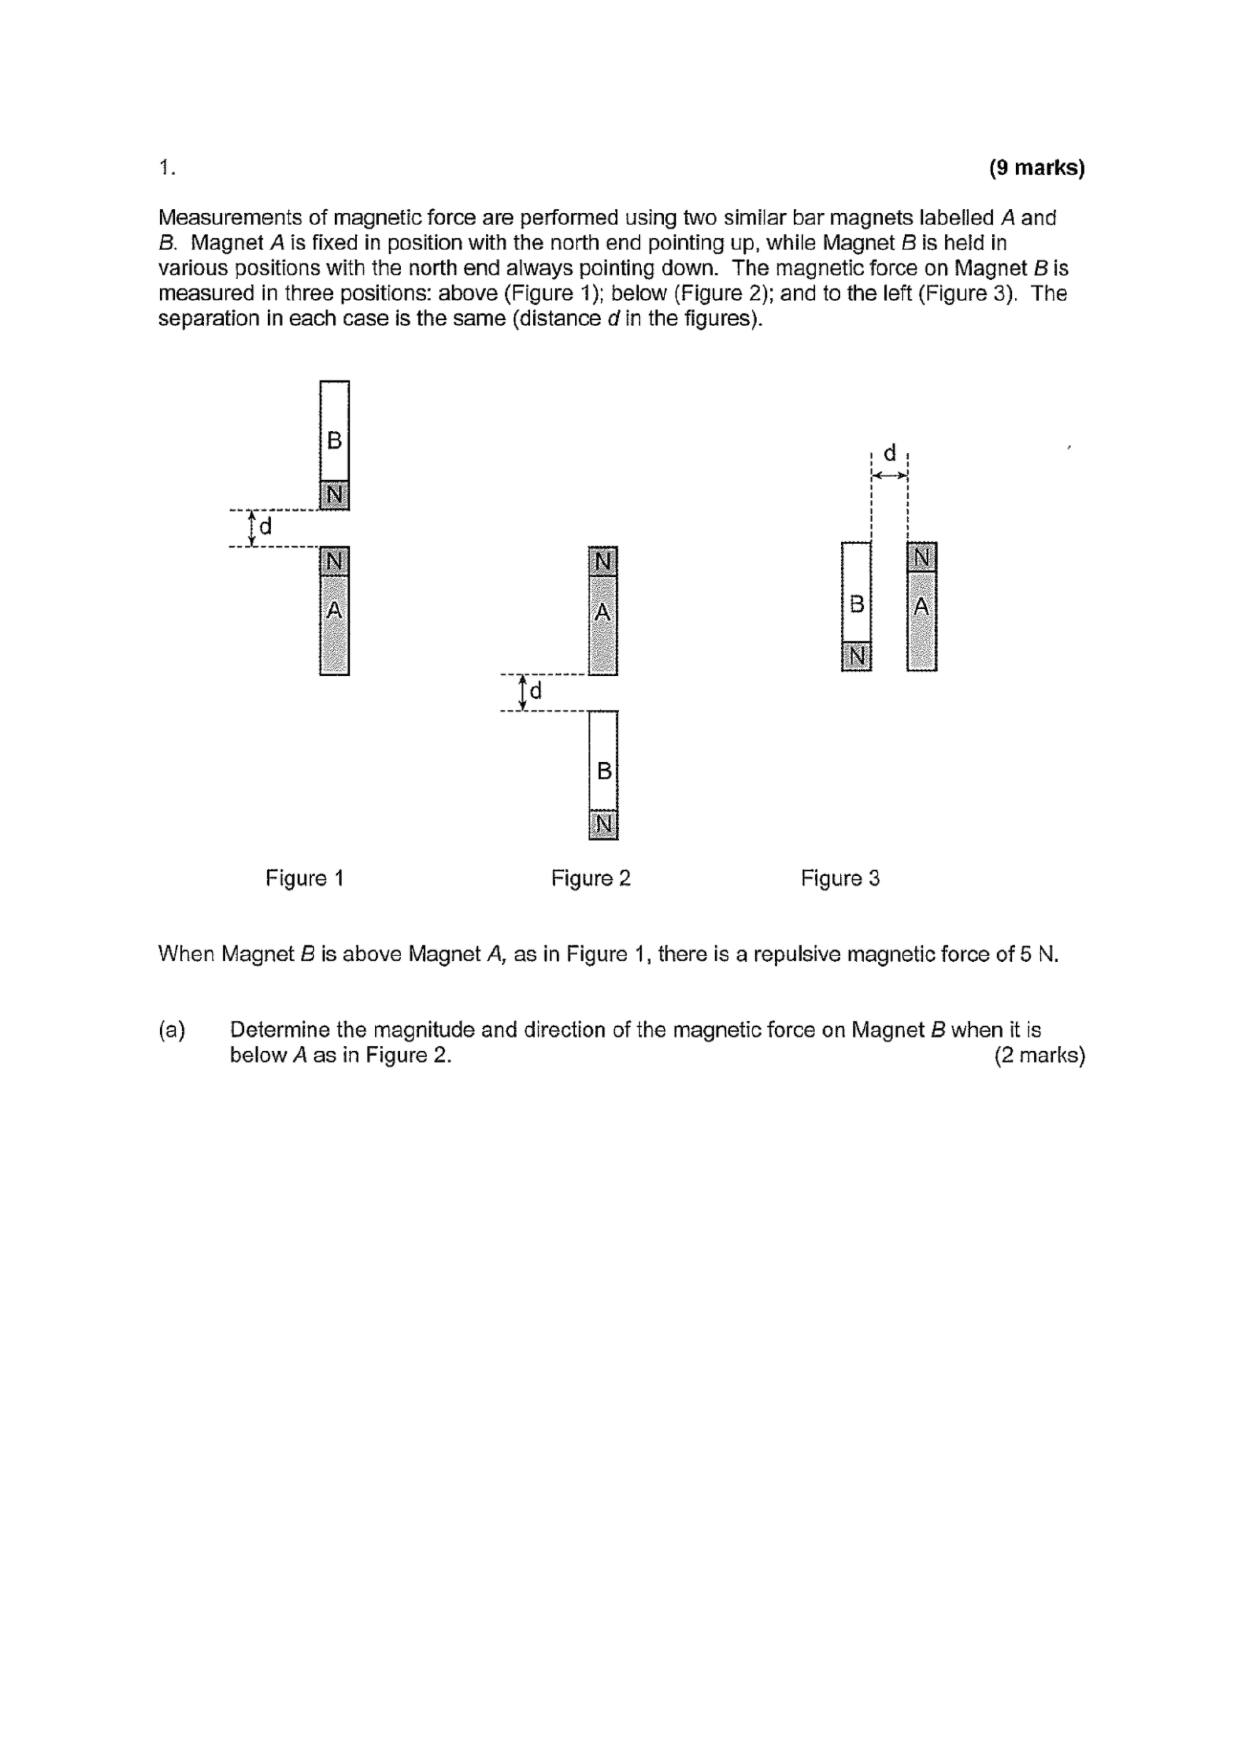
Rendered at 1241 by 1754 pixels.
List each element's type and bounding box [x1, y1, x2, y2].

picture [150, 150, 1091, 1082]
